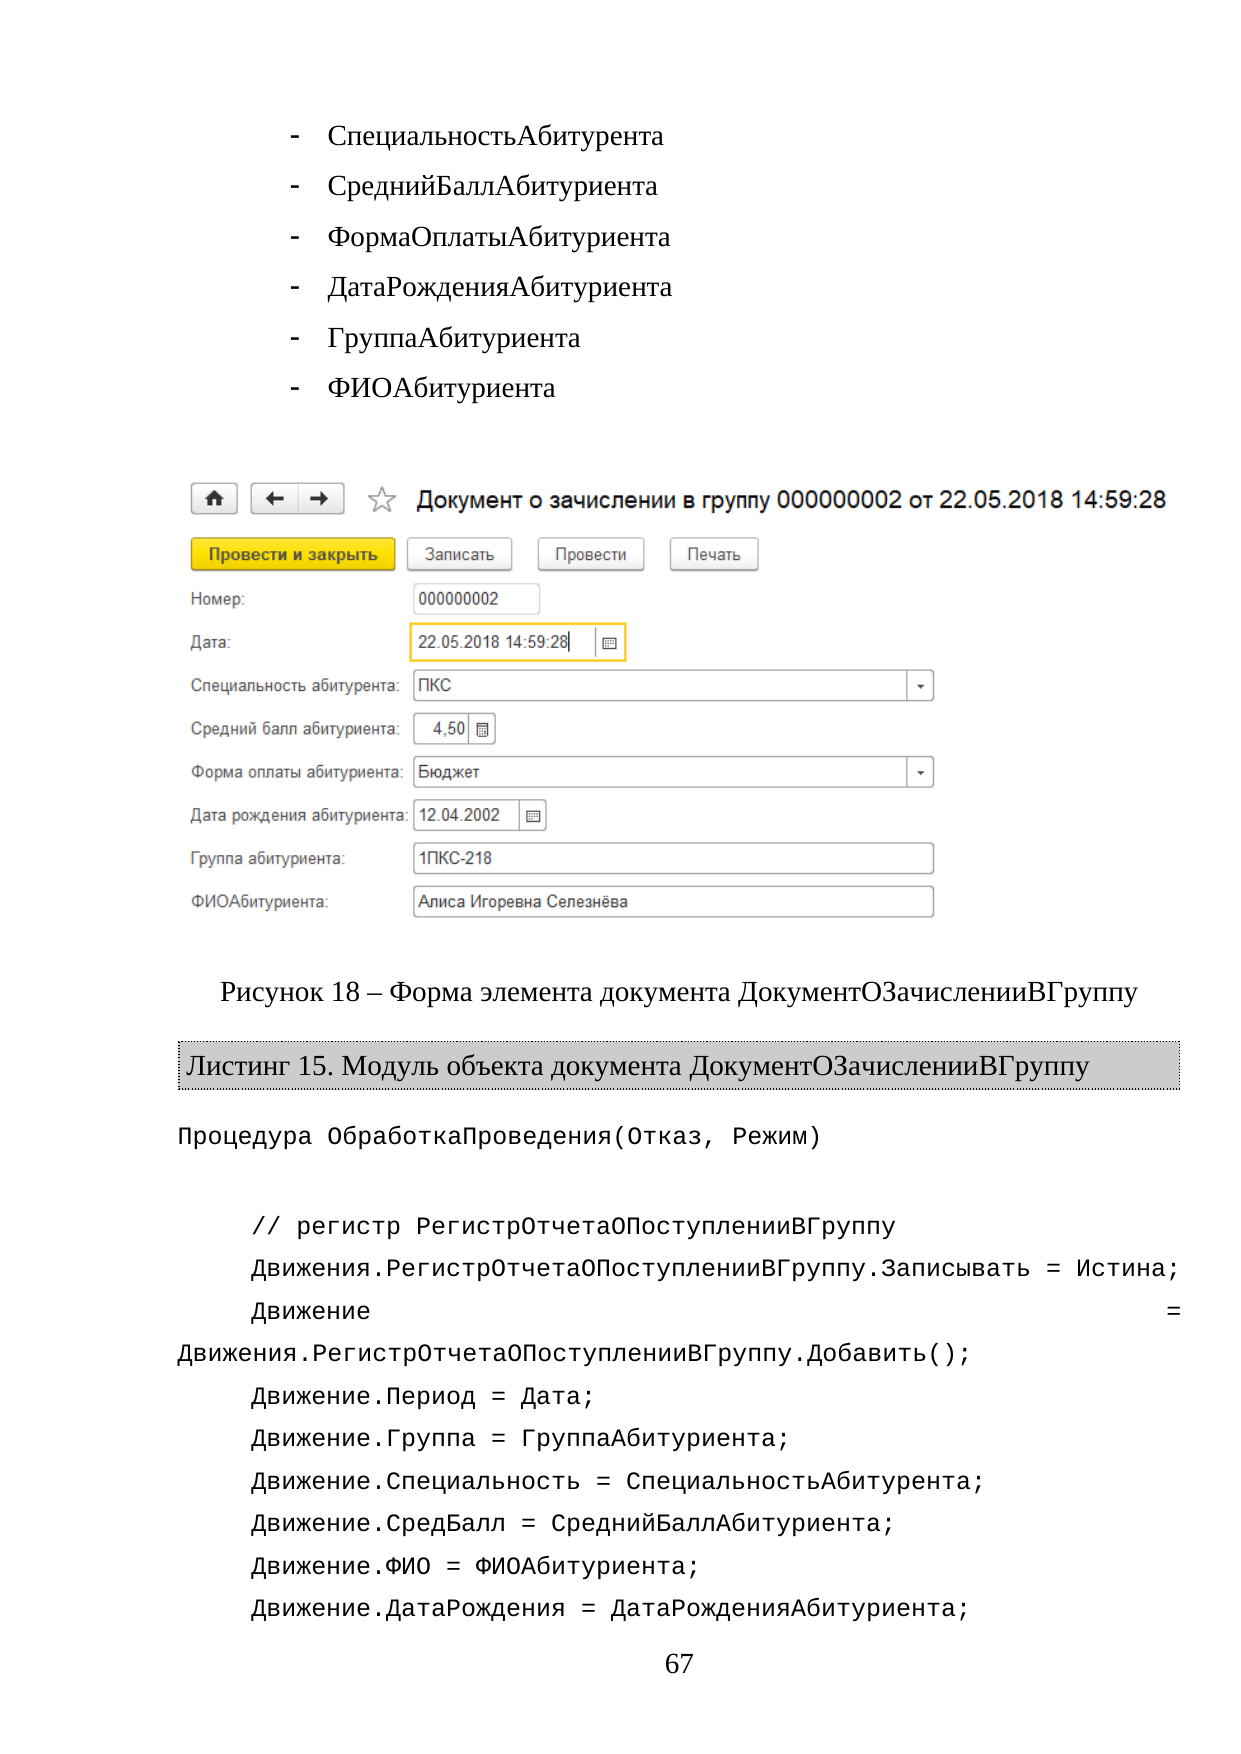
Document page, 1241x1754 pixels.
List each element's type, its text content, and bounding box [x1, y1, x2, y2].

list СреднийБаллАбитуриента [290, 168, 1181, 202]
text Процедура ОбработкаПроведения(Отказ, Режим) [177, 1123, 1181, 1152]
list ФормаОплатыАбитуриента [290, 219, 1181, 253]
text // регистр РегистрОтчетаОПоступленииВГруппу [177, 1213, 1181, 1242]
text Рисунок 18 – Форма элемента документа ДокументОЗачисленииВГруппу [177, 974, 1181, 1007]
text Движения.РегистрОтчетаОПоступленииВГруппу.Записывать = Истина; [177, 1256, 1181, 1284]
text Движение = Движения.РегистрОтчетаОПоступленииВГруппу.Добавить(); [177, 1298, 1181, 1369]
picture [177, 471, 1182, 957]
text Листинг 15. Модуль объекта документа ДокументОЗачисленииВГруппу [178, 1041, 1180, 1090]
text Движение.ФИО = ФИОАбитуриента; [177, 1553, 1181, 1582]
list СпециальностьАбитурента [290, 118, 1181, 152]
list ФИОАбитуриента [290, 370, 1181, 404]
list ДатаРожденияАбитуриента [290, 269, 1181, 303]
list ГруппаАбитуриента [290, 320, 1181, 353]
text Движение.Период = Дата; [177, 1383, 1181, 1412]
text Движение.Группа = ГруппаАбитуриента; [177, 1426, 1181, 1454]
text Движение.СредБалл = СреднийБаллАбитуриента; [177, 1511, 1181, 1539]
text Движение.ДатаРождения = ДатаРожденияАбитуриента; [177, 1596, 1181, 1624]
text Движение.Специальность = СпециальностьАбитурента; [177, 1468, 1181, 1497]
